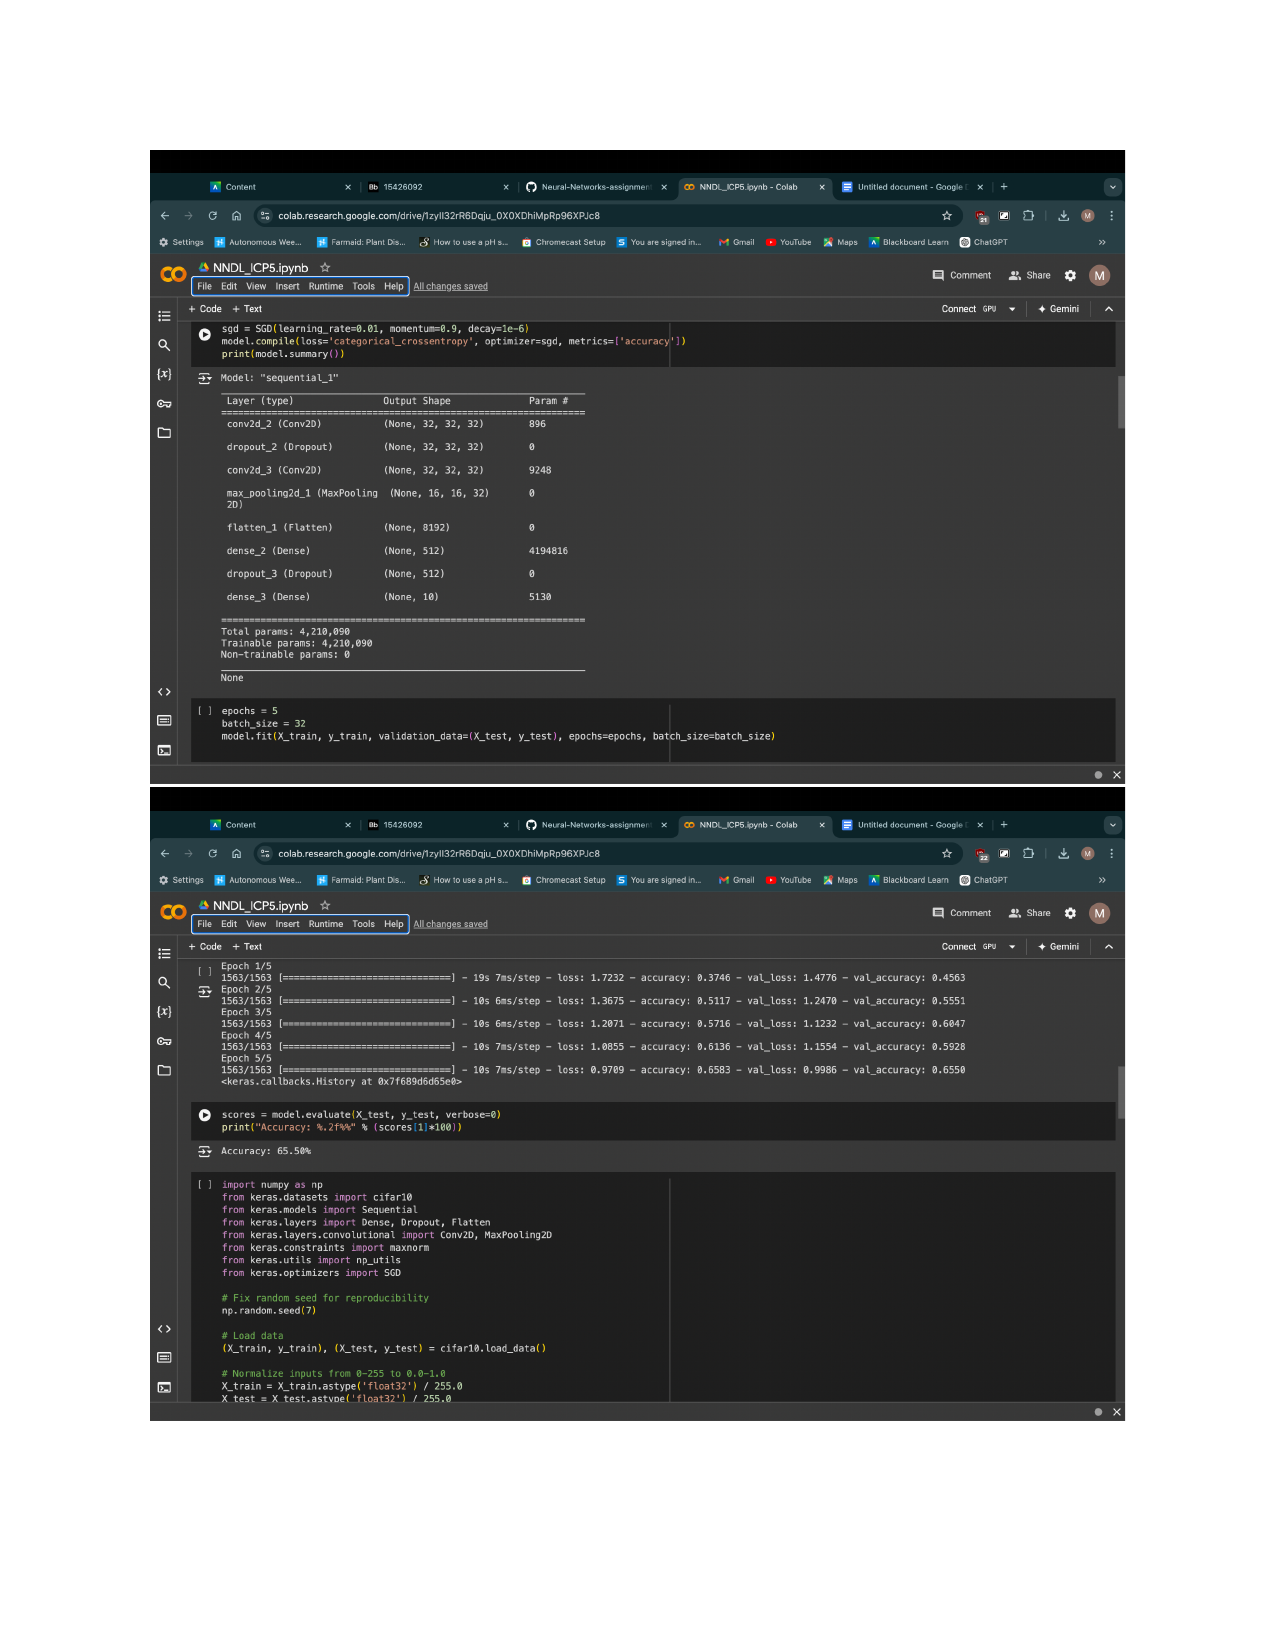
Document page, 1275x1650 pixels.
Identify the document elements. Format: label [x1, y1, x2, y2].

picture [150, 150, 1125, 784]
picture [150, 787, 1125, 1421]
